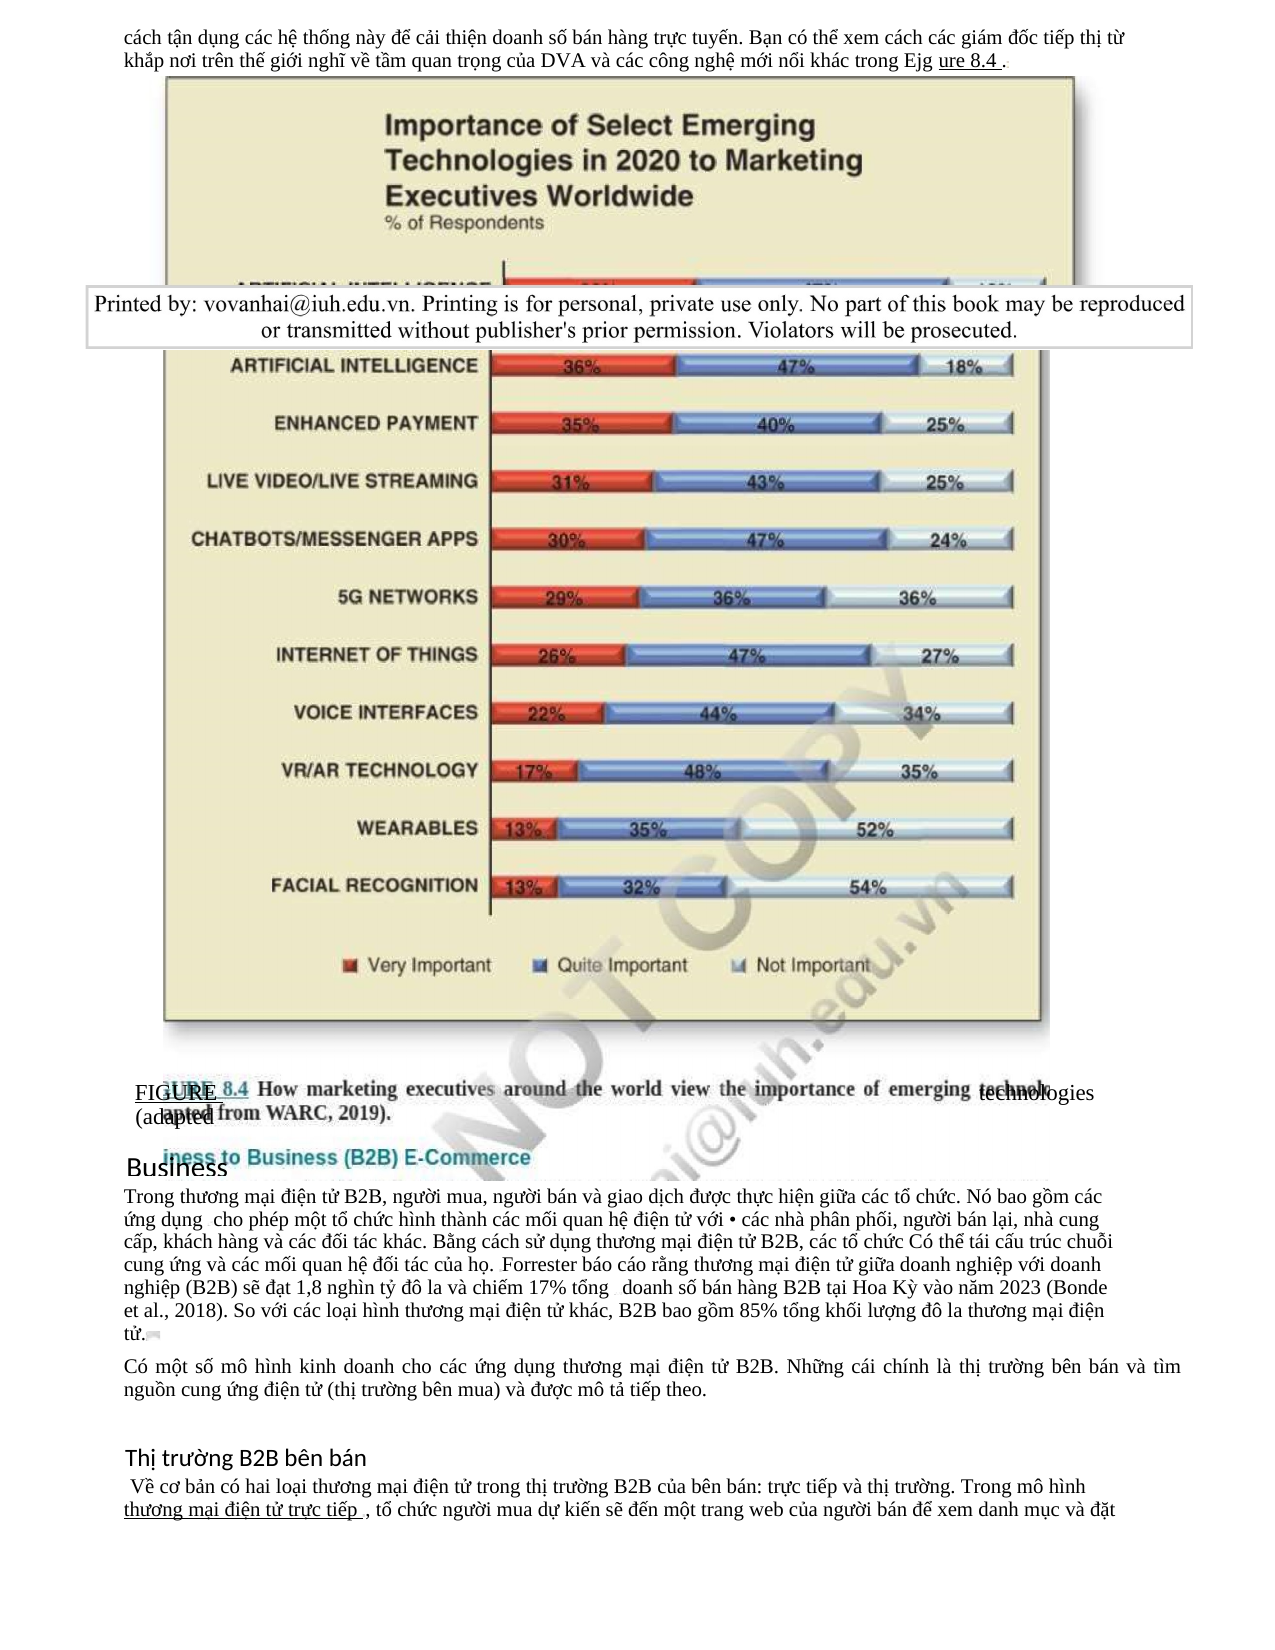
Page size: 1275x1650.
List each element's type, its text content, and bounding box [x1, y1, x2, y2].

text Trong thương mại điện tử B2B, người mua, người bán và giao dịch được thực hiện giữa các tổ chức. Nó bao gồm các ứng dụng cho phép một tổ chức hình thành các mối quan hệ điện tử với • các nhà phân phối, người bán lại, nhà cung cấp, khách hàng và các đối tác khác. Bằng cách sử dụng thương mại điện tử B2B, các tổ chức Có thể tái cấu trúc chuỗi cung ứng và các mối quan hệ đối tác của họ. Forrester báo cáo rằng thương mại điện tử giữa doanh nghiệp với doanh nghiệp (B2B) sẽ đạt 1,8 nghìn tỷ đô la và chiếm 17% tổng doanh số bán hàng B2B tại Hoa Kỳ vào năm 2023 (Bonde et al., 2018). So với các loại hình thương mại điện tử khác, B2B bao gồm 85% tổng khối lượng đô la thương mại điện tử. [123, 1185, 1127, 1345]
picture [85, 76, 1193, 349]
subtitle Thị trường B2B bên bán [125, 1443, 1184, 1473]
picture [163, 350, 1050, 1181]
text Có một số mô hình kinh doanh cho các ứng dụng thương mại điện tử B2B. Những cái chính là thị trường bên bán và tìm nguồn cung ứng điện tử (thị trường bên mua) và được mô tả tiếp theo. [123, 1355, 1183, 1401]
picture [145, 1331, 161, 1341]
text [123, 1476, 1127, 1521]
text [123, 26, 1126, 72]
